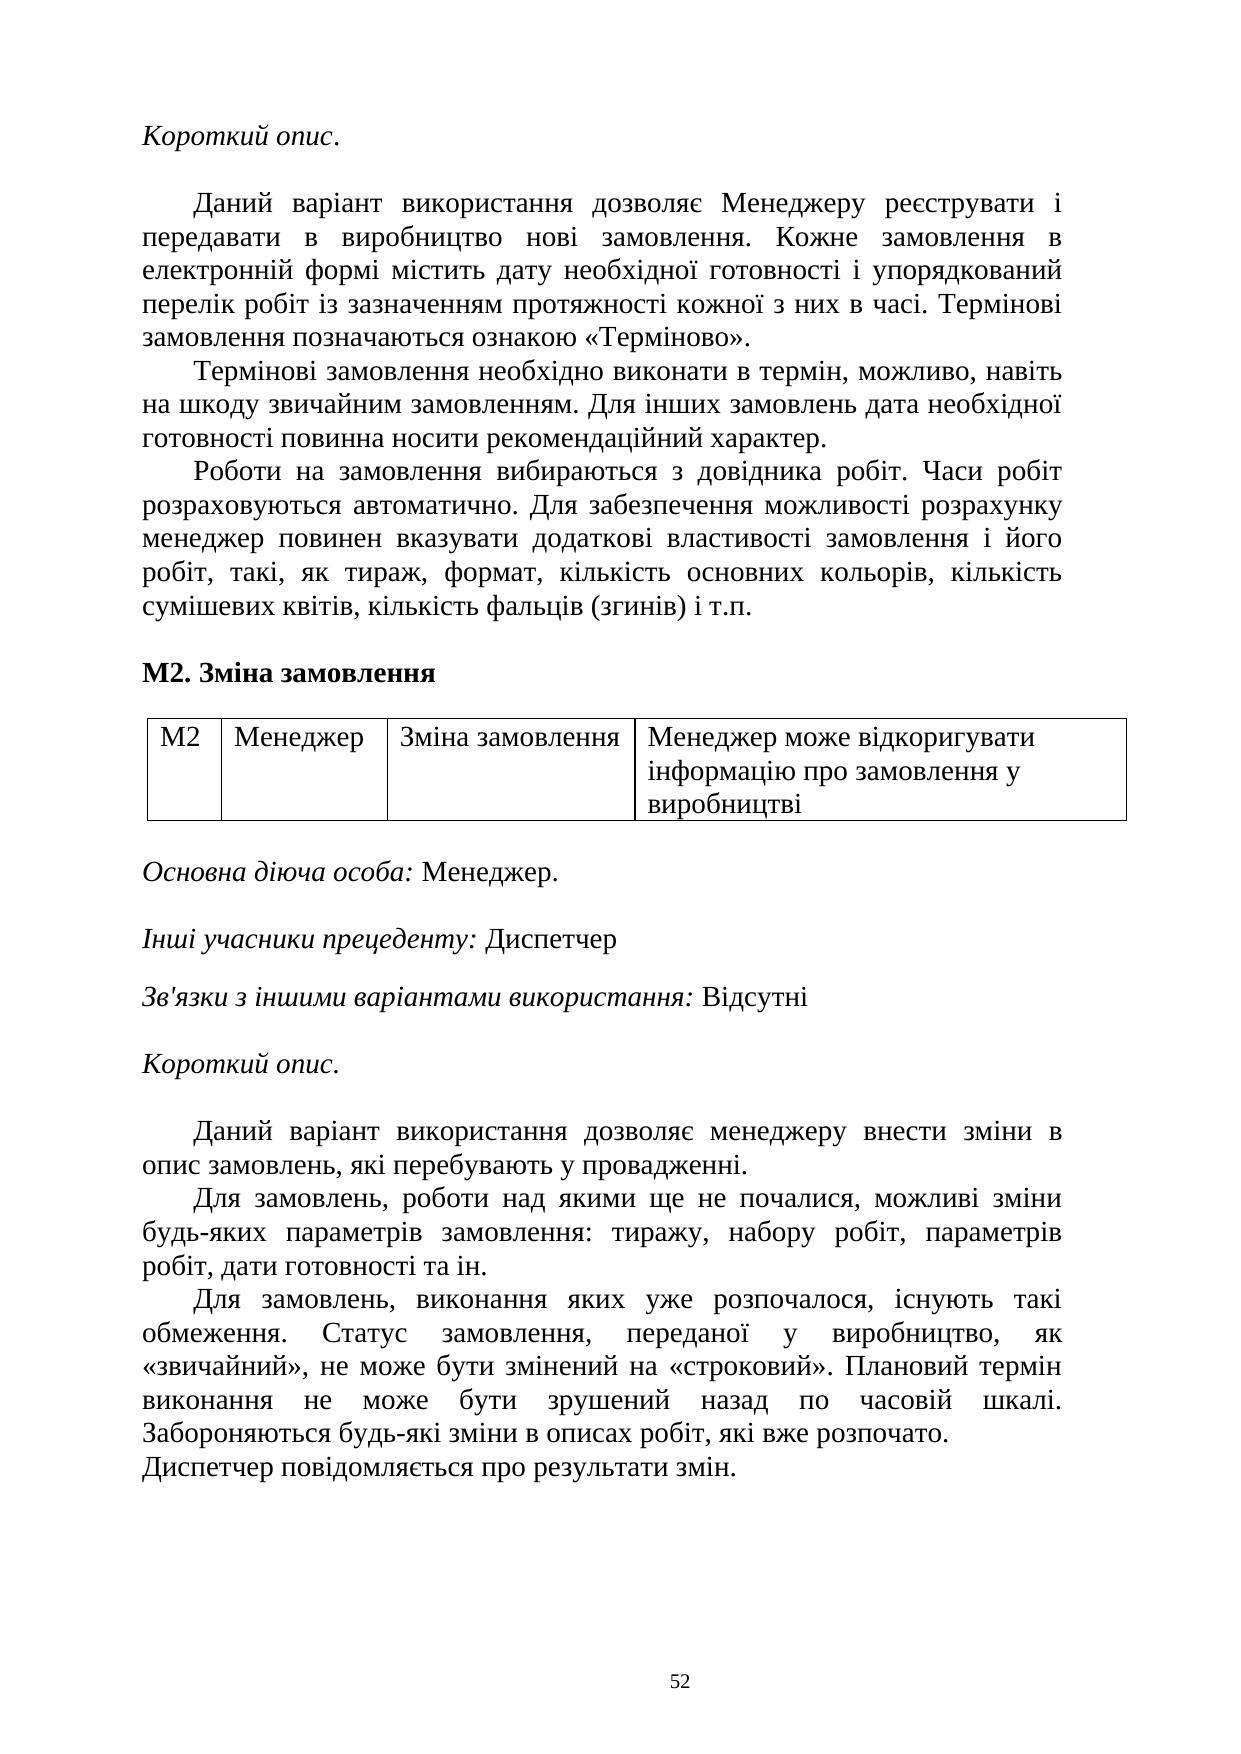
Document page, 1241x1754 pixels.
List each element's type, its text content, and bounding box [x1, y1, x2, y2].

text Для замовлень, виконання яких уже розпочалося, існують такі обмеження. Статус замовлення, переданої у виробництво, як «звичайний», не може бути змінений на «строковий». Плановий термін виконання не може бути зрушений назад по часовій шкалі. Забороняються будь-які зміни в описах робіт, які вже розпочато. [142, 1281, 1063, 1449]
table_header M2 [148, 719, 221, 820]
text Короткий опис. [142, 1046, 1063, 1080]
table_header Зміна замовлення [388, 719, 634, 820]
text Термінові замовлення необхідно виконати в термін, можливо, навіть на шкоду звичайним замовленням. Для інших замовлень дата необхідної готовності повинна носити рекомендаційний характер. [142, 353, 1063, 453]
text Для замовлень, роботи над якими ще не почалися, можливі зміни будь-яких параметрів замовлення: тиражу, набору робіт, параметрів робіт, дати готовності та ін. [142, 1181, 1063, 1281]
text Інші учасники прецеденту: Диспетчер [142, 922, 1063, 955]
text Короткий опис. [142, 118, 1063, 152]
text M2. Зміна замовлення [142, 655, 1063, 688]
text Основна діюча особа: Менеджер. [142, 854, 1063, 888]
text Зв'язки з іншими варіантами використання: Відсутні [142, 979, 1063, 1013]
text Даний варіант використання дозволяє менеджеру внести зміни в опис замовлень, які перебувають у провадженні. [142, 1113, 1063, 1181]
text Диспетчер повідомляється про результати змін. [142, 1449, 1063, 1482]
text Даний варіант використання дозволяє Менеджеру реєструвати і передавати в виробництво нові замовлення. Кожне замовлення в електронній формі містить дату необхідної готовності і упорядкований перелік робіт із зазначенням протяжності кожної з них в часі. Термінові замовлення позначаються ознакою «Терміново». [142, 185, 1063, 353]
text Роботи на замовлення вибираються з довідника робіт. Часи робіт розраховуються автоматично. Для забезпечення можливості розрахунку менеджер повинен вказувати додаткові властивості замовлення і його робіт, такі, як тираж, формат, кількість основних кольорів, кількість сумішевих квітів, кількість фальців (згинів) і т.п. [142, 453, 1063, 621]
table_header Менеджер може відкоригувати інформацію про замовлення у виробництві [636, 719, 1126, 820]
table_header Менеджер [222, 719, 387, 820]
